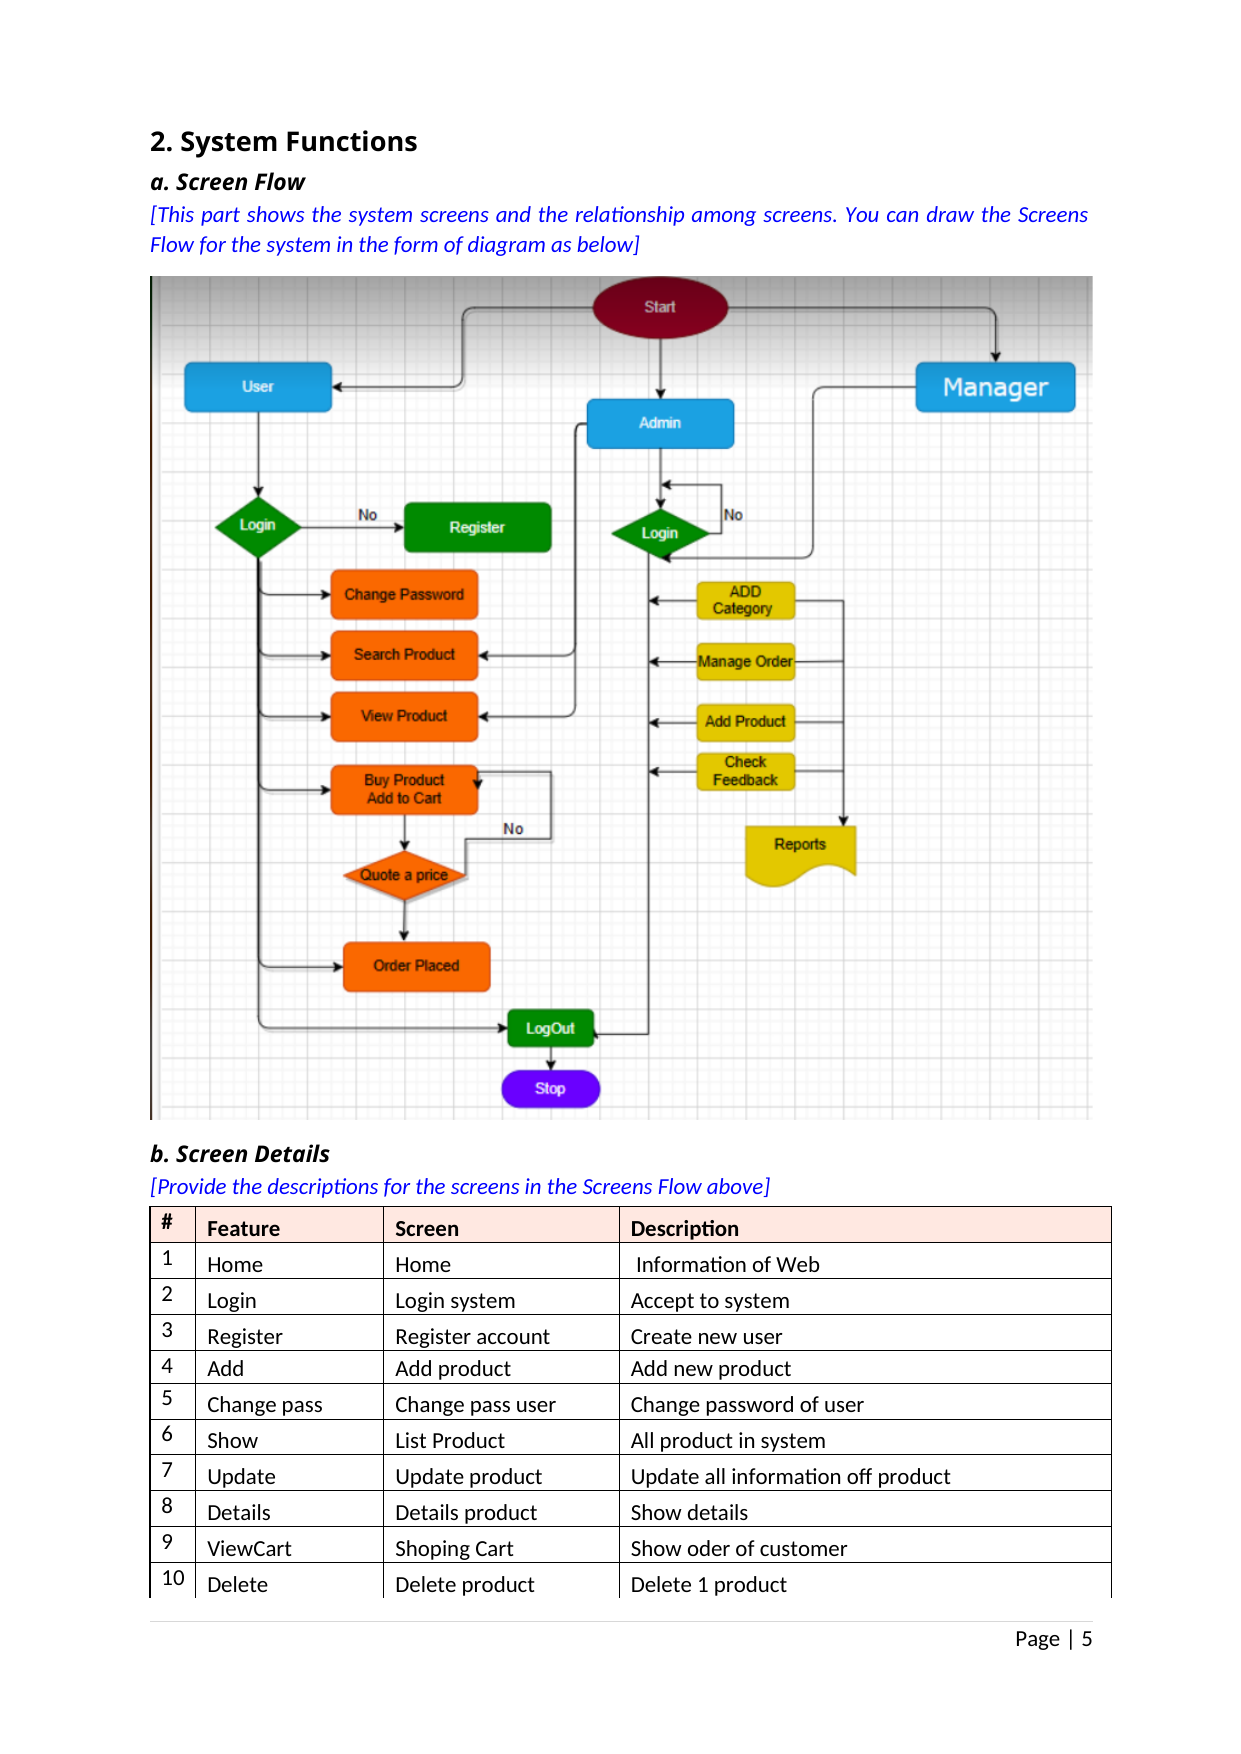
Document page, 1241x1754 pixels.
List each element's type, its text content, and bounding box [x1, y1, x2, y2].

table_cell Add product [384, 1351, 619, 1382]
table_cell Home [384, 1243, 619, 1278]
table_cell Shoping Cart [384, 1527, 619, 1562]
table_cell Delete 1 product [620, 1563, 1111, 1598]
picture [150, 276, 1093, 1120]
table_cell Update product [384, 1455, 619, 1490]
table_cell 5 [151, 1384, 195, 1418]
table_cell Show oder of customer [620, 1527, 1111, 1562]
table_cell List Product [384, 1420, 619, 1454]
table_cell 10 [151, 1563, 195, 1598]
table_cell Delete [196, 1563, 383, 1598]
table_cell Update [196, 1455, 383, 1490]
table_cell Login system [384, 1279, 619, 1314]
table_cell Add new product [620, 1351, 1111, 1382]
table_cell Delete product [384, 1563, 619, 1598]
table_cell Accept to system [620, 1279, 1111, 1314]
table_cell Change password of user [620, 1384, 1111, 1418]
table_cell 4 [151, 1351, 195, 1382]
table_cell 8 [151, 1491, 195, 1526]
text [Provide the descriptions for the screens in the Screens Flow above] [150, 1172, 1093, 1200]
table_header Description [620, 1207, 1111, 1242]
table_cell All product in system [620, 1420, 1111, 1454]
table_cell Login [196, 1279, 383, 1314]
table_cell Create new user [620, 1315, 1111, 1350]
table_cell Show [196, 1420, 383, 1454]
subtitle b. Screen Details [150, 1138, 1093, 1169]
table_cell Details [196, 1491, 383, 1526]
table_cell Add [196, 1351, 383, 1382]
subtitle a. Screen Flow [150, 166, 1093, 197]
subtitle 2. System Functions [150, 122, 1093, 159]
table_cell 6 [151, 1420, 195, 1454]
table_cell 9 [151, 1527, 195, 1562]
table_cell Home [196, 1243, 383, 1278]
table_cell Update all information off product [620, 1455, 1111, 1490]
table_cell 3 [151, 1315, 195, 1350]
table_header # [151, 1207, 195, 1242]
table_cell Change pass [196, 1384, 383, 1418]
table_cell 7 [151, 1455, 195, 1490]
table_header Feature [196, 1207, 383, 1242]
table_cell 2 [151, 1279, 195, 1314]
table_cell Details product [384, 1491, 619, 1526]
table_cell 1 [151, 1243, 195, 1278]
text [This part shows the system screens and the relationship among screens. You can draw the Screens Flow for the system in the form of diagram as below] [150, 200, 1093, 258]
table_cell Change pass user [384, 1384, 619, 1418]
table_cell Show details [620, 1491, 1111, 1526]
table_cell Register account [384, 1315, 619, 1350]
table_header Screen [384, 1207, 619, 1242]
table_cell Information of Web [620, 1243, 1111, 1278]
table_cell ViewCart [196, 1527, 383, 1562]
table_cell Register [196, 1315, 383, 1350]
